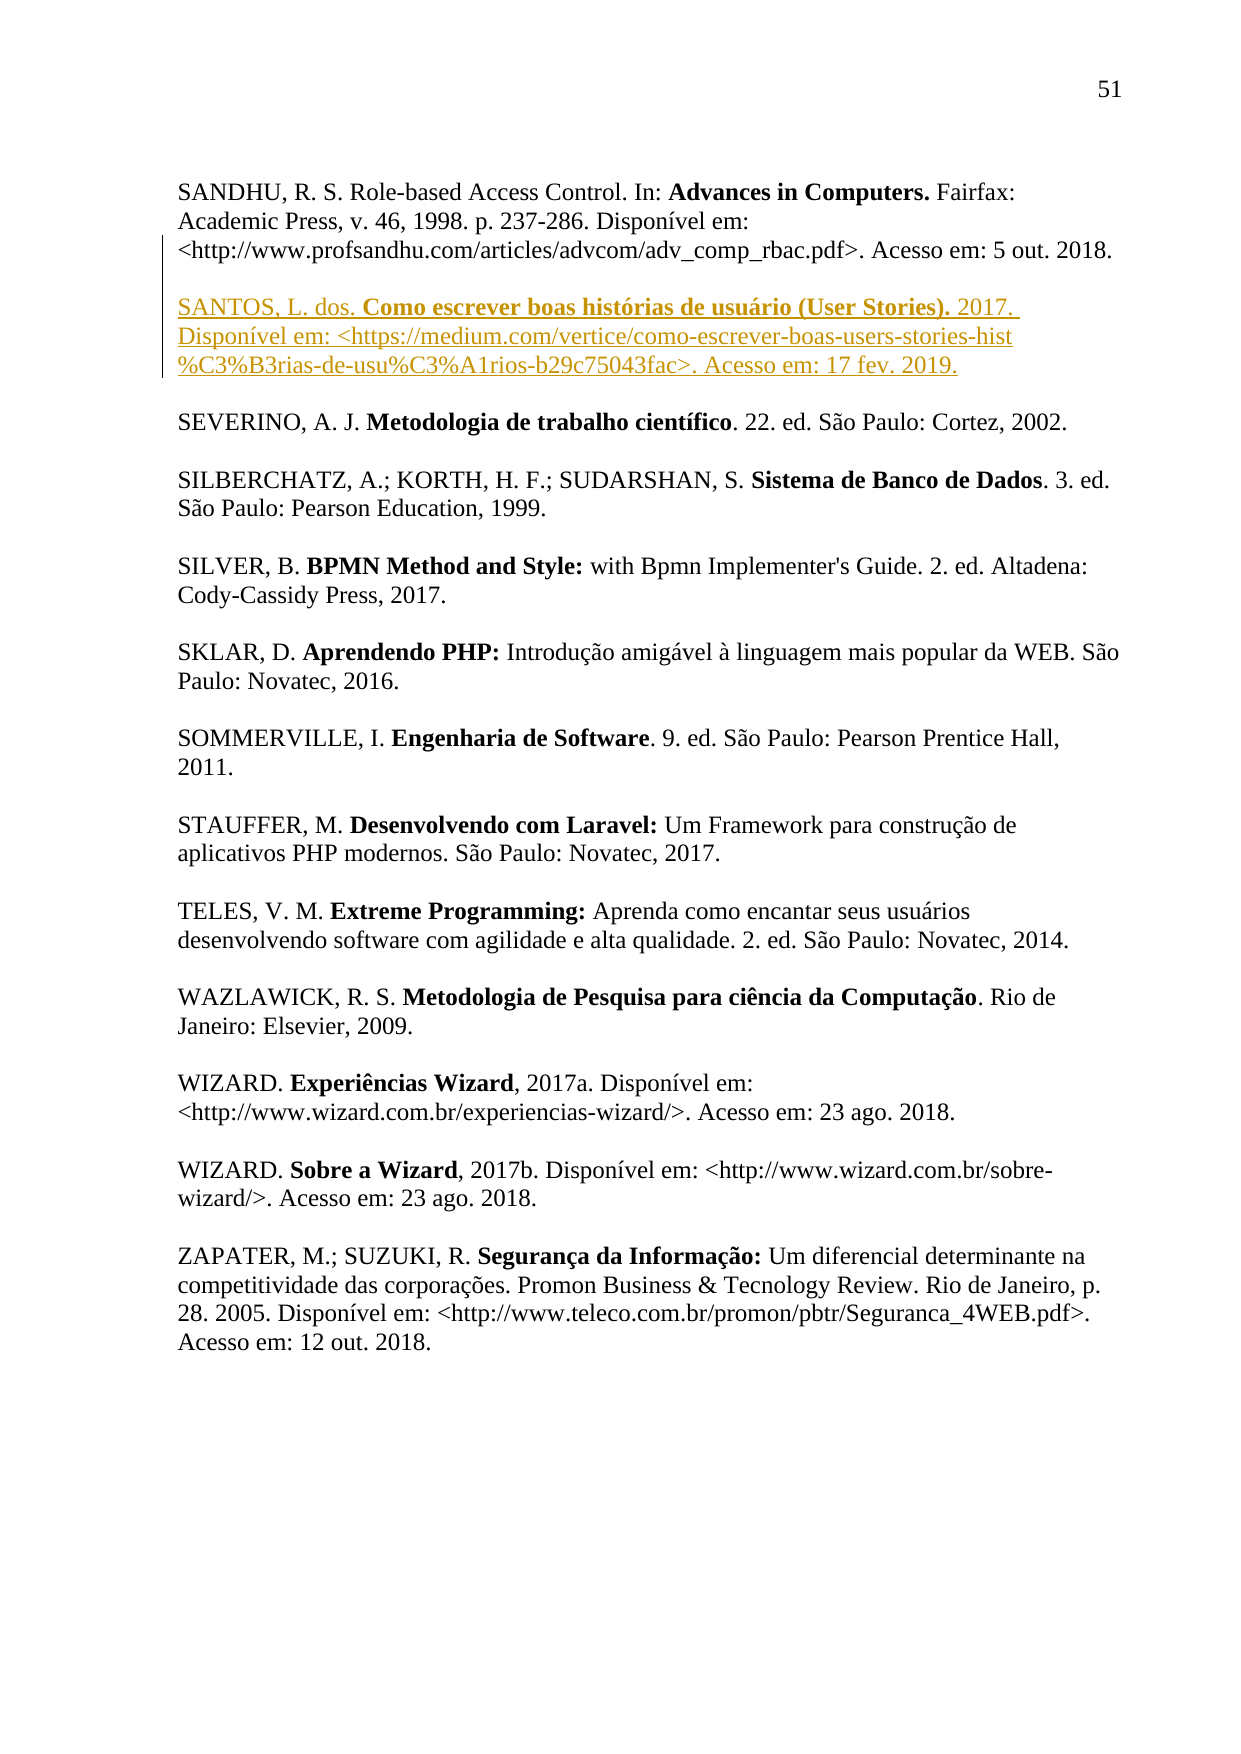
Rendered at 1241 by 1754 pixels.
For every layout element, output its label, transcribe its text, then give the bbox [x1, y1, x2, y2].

text TELES, V. M. Extreme Programming: Aprenda como encantar seus usuários desenvolvendo software com agilidade e alta qualidade. 2. ed. São Paulo: Novatec, 2014. [177, 896, 1122, 953]
text SOMMERVILLE, I. Engenharia de Software. 9. ed. São Paulo: Pearson Prentice Hall, 2011. [177, 723, 1122, 781]
text SANDHU, R. S. Role-based Access Control. In: Advances in Computers. Fairfax: Academic Press, v. 46, 1998. p. 237-286. Disponível em: <http://www.profsandhu.com/articles/advcom/adv_comp_rbac.pdf>. Acesso em: 5 out. 2018. [177, 177, 1122, 263]
text STAUFFER, M. Desenvolvendo com Laravel: Um Framework para construção de aplicativos PHP modernos. São Paulo: Novatec, 2017. [177, 810, 1122, 867]
text WIZARD. Sobre a Wizard, 2017b. Disponível em: <http://www.wizard.com.br/sobre-wizard/>. Acesso em: 23 ago. 2018. [177, 1155, 1122, 1212]
text SEVERINO, A. J. Metodologia de trabalho científico. 22. ed. São Paulo: Cortez, 2002. [177, 407, 1122, 436]
text ZAPATER, M.; SUZUKI, R. Segurança da Informação: Um diferencial determinante na competitividade das corporações. Promon Business & Tecnology Review. Rio de Janeiro, p. 28. 2005. Disponível em: <http://www.teleco.com.br/promon/pbtr/Seguranca_4WEB.pdf>. Acesso em: 12 out. 2018. [177, 1241, 1122, 1356]
text SILBERCHATZ, A.; KORTH, H. F.; SUDARSHAN, S. Sistema de Banco de Dados. 3. ed. São Paulo: Pearson Education, 1999. [177, 465, 1122, 522]
text SILVER, B. BPMN Method and Style: with Bpmn Implementer's Guide. 2. ed. Altadena: Cody-Cassidy Press, 2017. [177, 551, 1122, 608]
text SKLAR, D. Aprendendo PHP: Introdução amigável à linguagem mais popular da WEB. São Paulo: Novatec, 2016. [177, 637, 1122, 695]
text WIZARD. Experiências Wizard, 2017a. Disponível em: <http://www.wizard.com.br/experiencias-wizard/>. Acesso em: 23 ago. 2018. [177, 1068, 1122, 1126]
text WAZLAWICK, R. S. Metodologia de Pesquisa para ciência da Computação. Rio de Janeiro: Elsevier, 2009. [177, 982, 1122, 1040]
